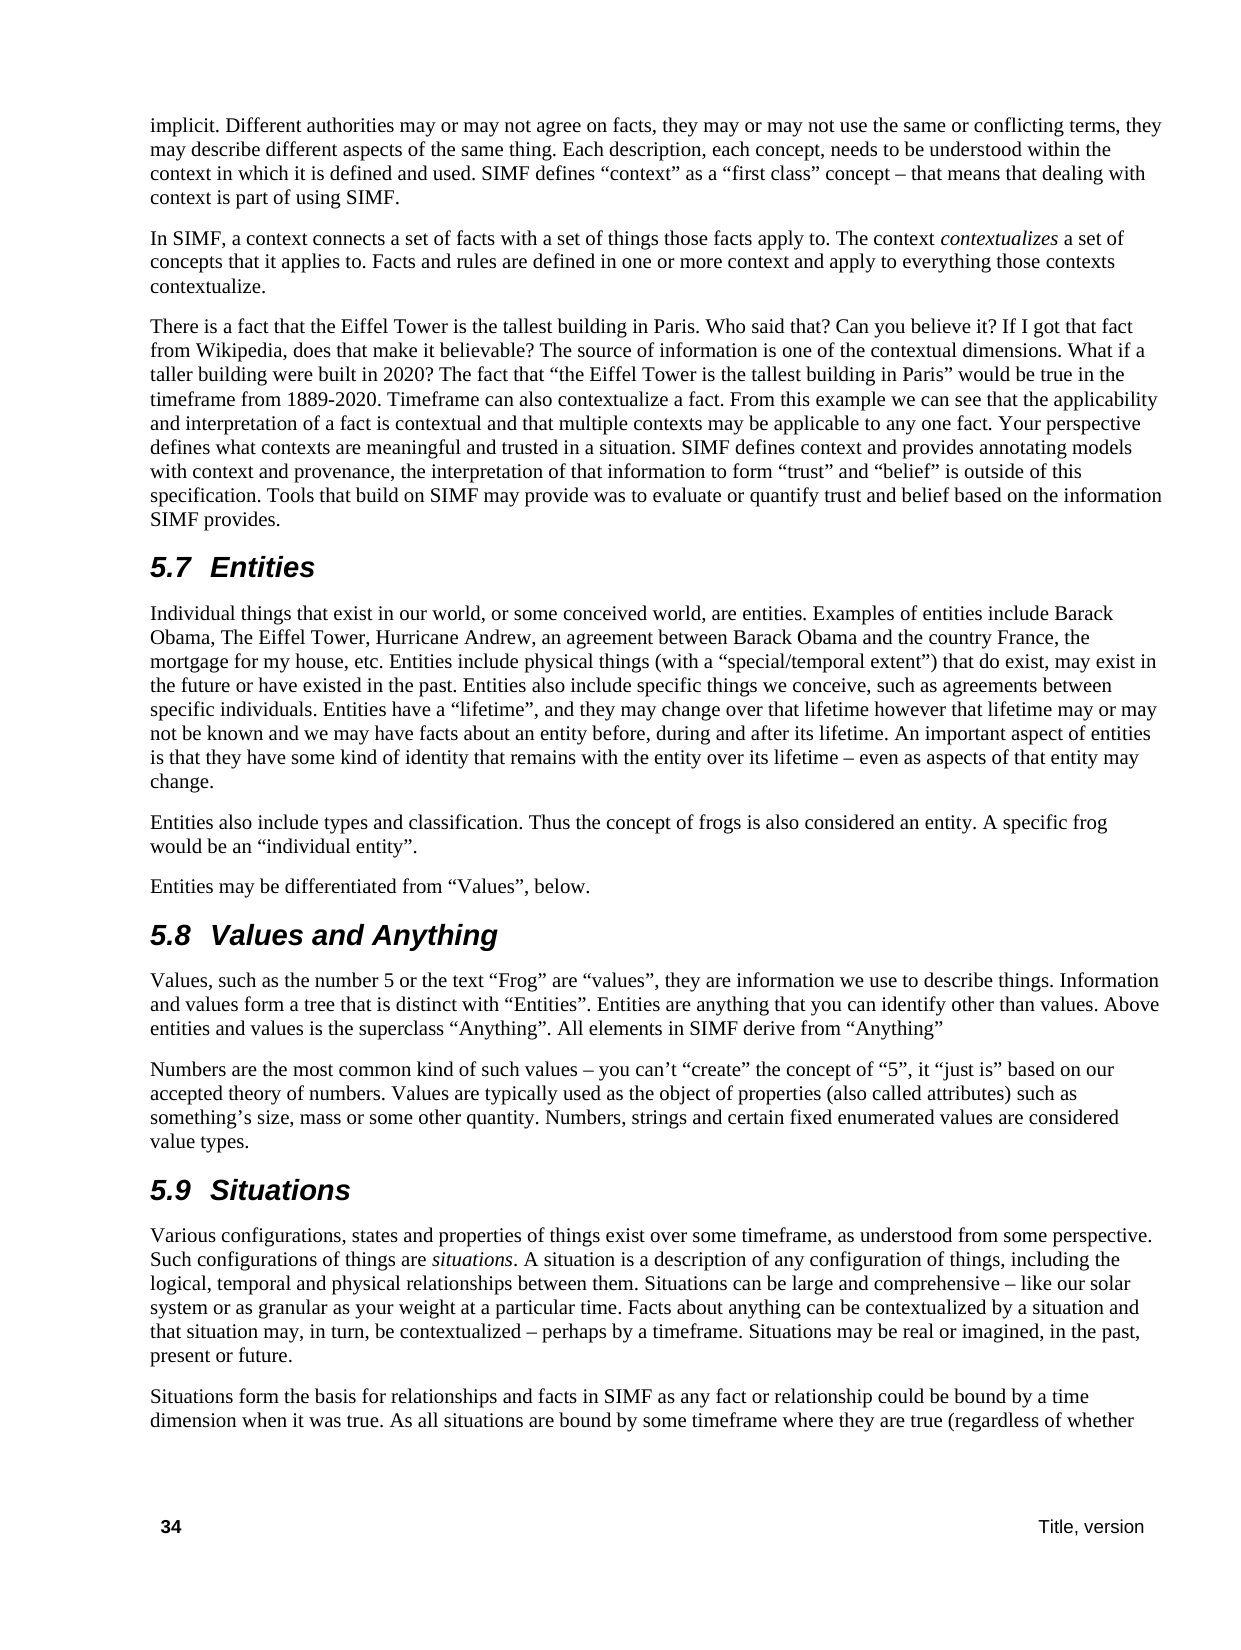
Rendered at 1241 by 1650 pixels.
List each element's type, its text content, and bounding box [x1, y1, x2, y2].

text Values, such as the number 5 or the text “Frog” are “values”, they are information we use to describe things. Information and values form a tree that is distinct with “Entities”. Entities are anything that you can identify other than values. Above entities and values is the superclass “Anything”. All elements in SIMF derive from “Anything” [150, 968, 1165, 1040]
text Entities also include types and classification. Thus the concept of frogs is also considered an entity. A specific frog would be an “individual entity”. [150, 810, 1165, 858]
subtitle Entities [150, 550, 1165, 584]
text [150, 1384, 1165, 1432]
text Numbers are the most common kind of such values – you can’t “create” the concept of “5”, it “just is” based on our accepted theory of numbers. Values are typically used as the object of properties (also called attributes) such as something’s size, mass or some other quantity. Numbers, strings and certain fixed enumerated values are considered value types. [150, 1057, 1165, 1153]
text Various configurations, states and properties of things exist over some timeframe, as understood from some perspective. Such configurations of things are situations. A situation is a description of any configuration of things, including the logical, temporal and physical relationships between them. Situations can be large and comprehensive – like our solar system or as granular as your weight at a particular time. Facts about anything can be contextualized by a situation and that situation may, in turn, be contextualized – perhaps by a timeframe. Situations may be real or imagined, in the past, present or future. [150, 1223, 1165, 1367]
subtitle Values and Anything [150, 918, 1165, 952]
text Entities may be differentiated from “Values”, below. [150, 874, 1165, 898]
text In SIMF, a context connects a set of facts with a set of things those facts apply to. The context contextualizes a set of concepts that it applies to. Facts and rules are defined in one or more context and apply to everything those contexts contextualize. [150, 225, 1165, 298]
text Individual things that exist in our world, or some conceived world, are entities. Examples of entities include Barack Obama, The Eiffel Tower, Hurricane Andrew, an agreement between Barack Obama and the country France, the mortgage for my house, etc. Entities include physical things (with a “special/temporal extent”) that do exist, may exist in the future or have existed in the past. Entities also include specific things we conceive, such as agreements between specific individuals. Entities have a “lifetime”, and they may change over that lifetime however that lifetime may or may not be known and we may have facts about an entity before, during and after its lifetime. An important aspect of entities is that they have some kind of identity that remains with the entity over its lifetime – even as aspects of that entity may change. [150, 601, 1165, 793]
text There is a fact that the Eiffel Tower is the tallest building in Paris. Who said that? Can you believe it? If I got that fact from Wikipedia, does that make it believable? The source of information is one of the contextual dimensions. What if a taller building were built in 2020? The fact that “the Eiffel Tower is the tallest building in Paris” would be true in the timeframe from 1889-2020. Timeframe can also contextualize a fact. From this example we can see that the applicability and interpretation of a fact is contextual and that multiple contexts may be applicable to any one fact. Your perspective defines what contexts are meaningful and trusted in a situation. SIMF defines context and provides annotating models with context and provenance, the interpretation of that information to form “trust” and “belief” is outside of this specification. Tools that build on SIMF may provide was to evaluate or quantify trust and belief based on the information SIMF provides. [150, 314, 1165, 531]
subtitle Situations [150, 1173, 1165, 1206]
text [150, 112, 1165, 209]
